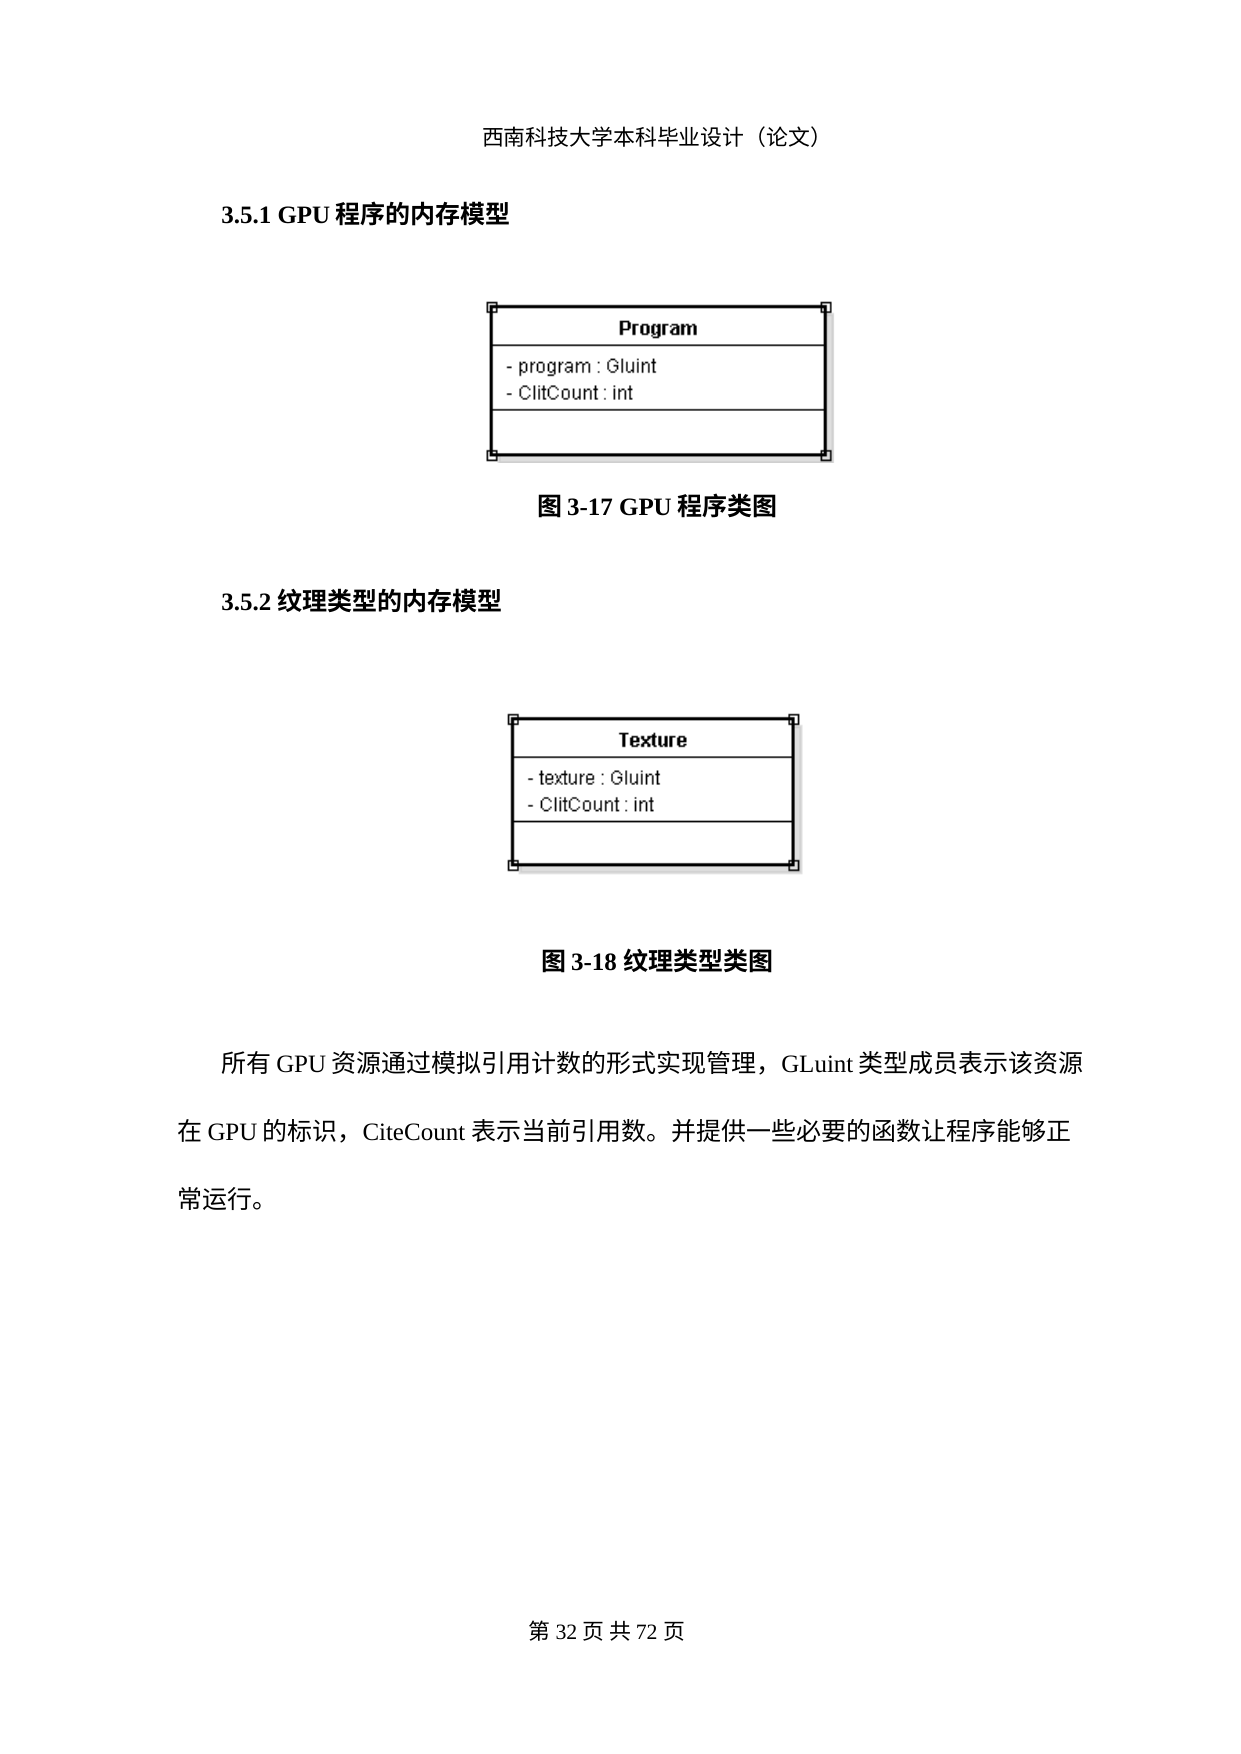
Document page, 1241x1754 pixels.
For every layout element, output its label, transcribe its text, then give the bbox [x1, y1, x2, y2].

text 图3-18 纹理类型类图 [177, 925, 1093, 993]
text 所有GPU资源通过模拟引用计数的形式实现管理，GLuint类型成员表示该资源在GPU的标识，CiteCount 表示当前引用数。并提供一些必要的函数让程序能够正常运行。 [177, 1027, 1093, 1232]
picture [479, 300, 835, 463]
subtitle 3.5.2 纹理类型的内存模型 [177, 565, 1093, 633]
subtitle 3.5.1 GPU程序的内存模型 [177, 179, 1093, 247]
text 图3-17 GPU程序类图 [177, 470, 1093, 538]
picture [483, 686, 831, 898]
